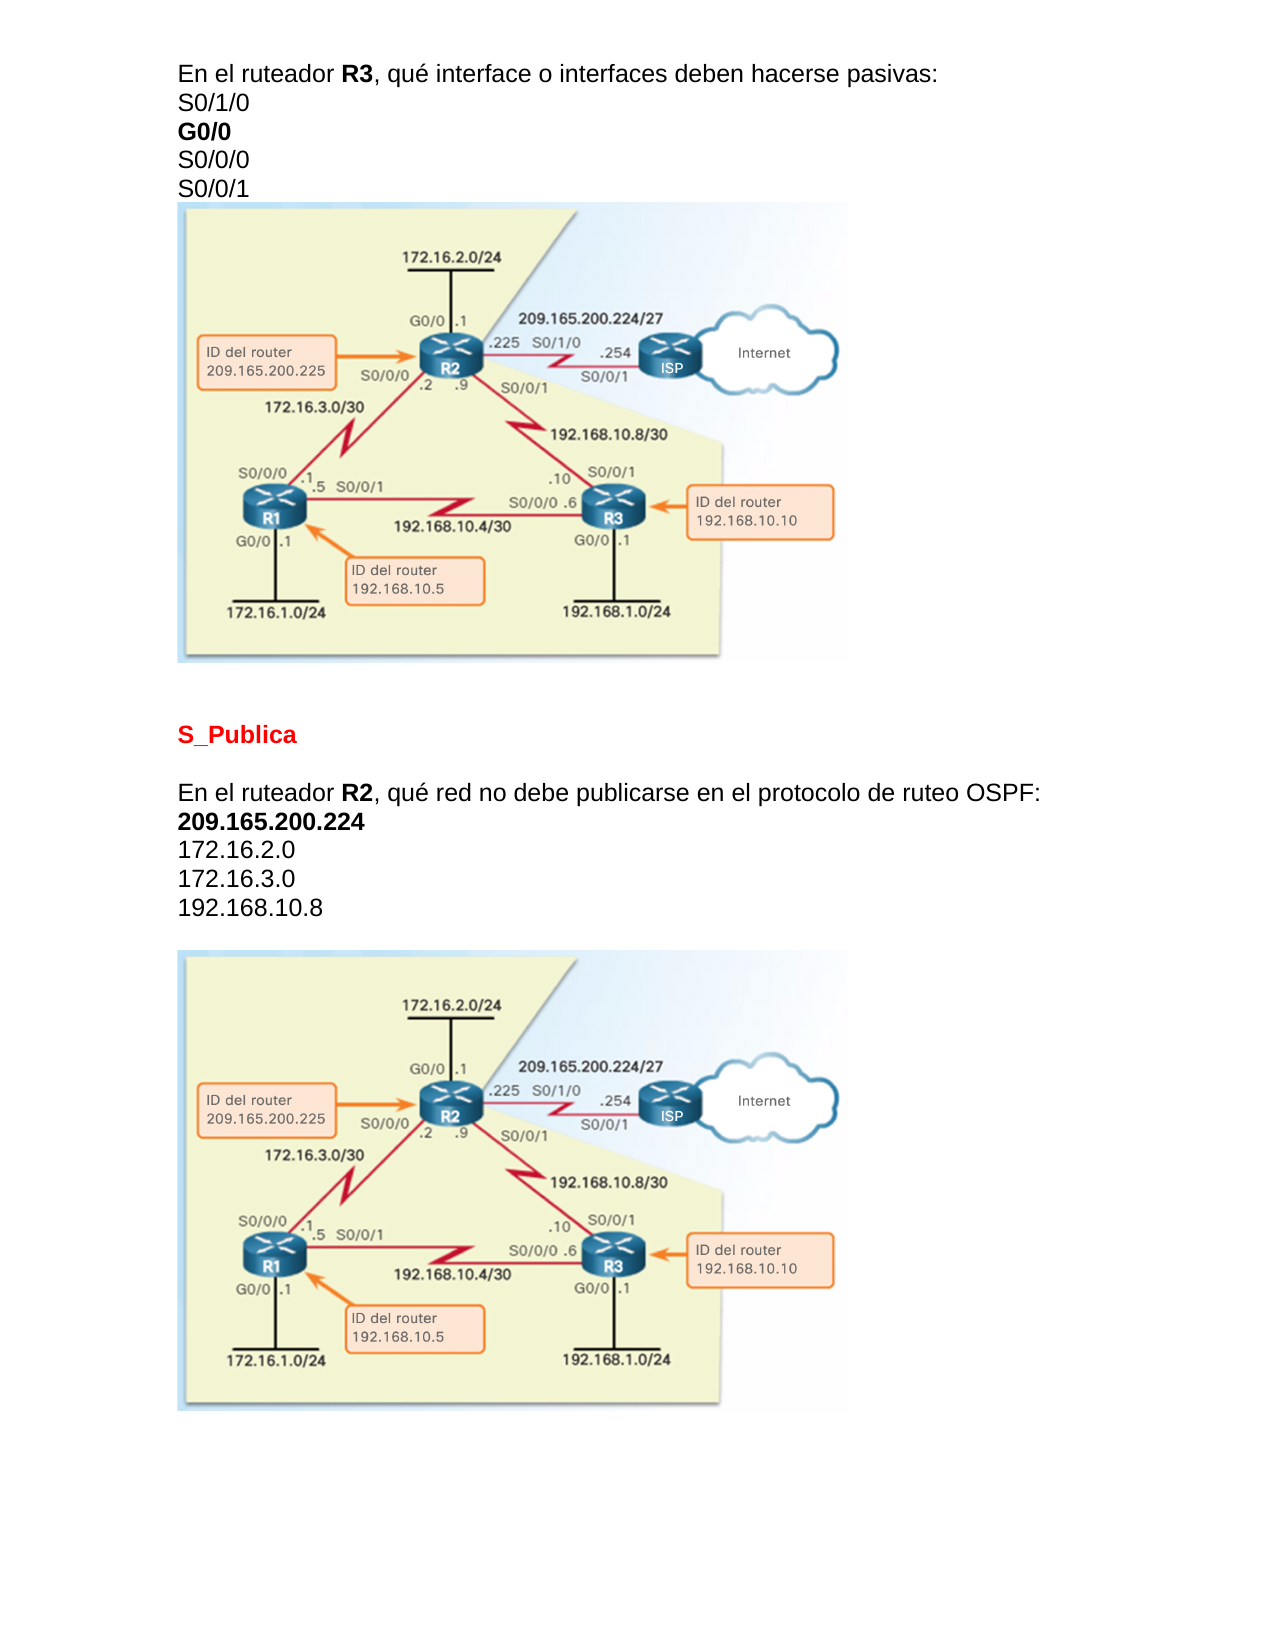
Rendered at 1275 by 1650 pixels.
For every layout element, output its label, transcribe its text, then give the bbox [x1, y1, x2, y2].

text 172.16.2.0 [177, 835, 1098, 864]
text 209.165.200.224 [177, 807, 1098, 835]
text En el ruteador R2, qué red no debe publicarse en el protocolo de ruteo OSPF: [177, 778, 1098, 807]
picture [177, 202, 849, 663]
text G0/0 [177, 117, 1098, 145]
text 192.168.10.8 [177, 893, 1098, 922]
text En el ruteador R3, qué interface o interfaces deben hacerse pasivas: [177, 59, 1098, 88]
text S_Publica [177, 720, 1098, 749]
text 172.16.3.0 [177, 864, 1098, 893]
text S0/0/1 [177, 174, 1098, 203]
picture [177, 950, 849, 1411]
text S0/1/0 [177, 88, 1098, 117]
text S0/0/0 [177, 145, 1098, 174]
